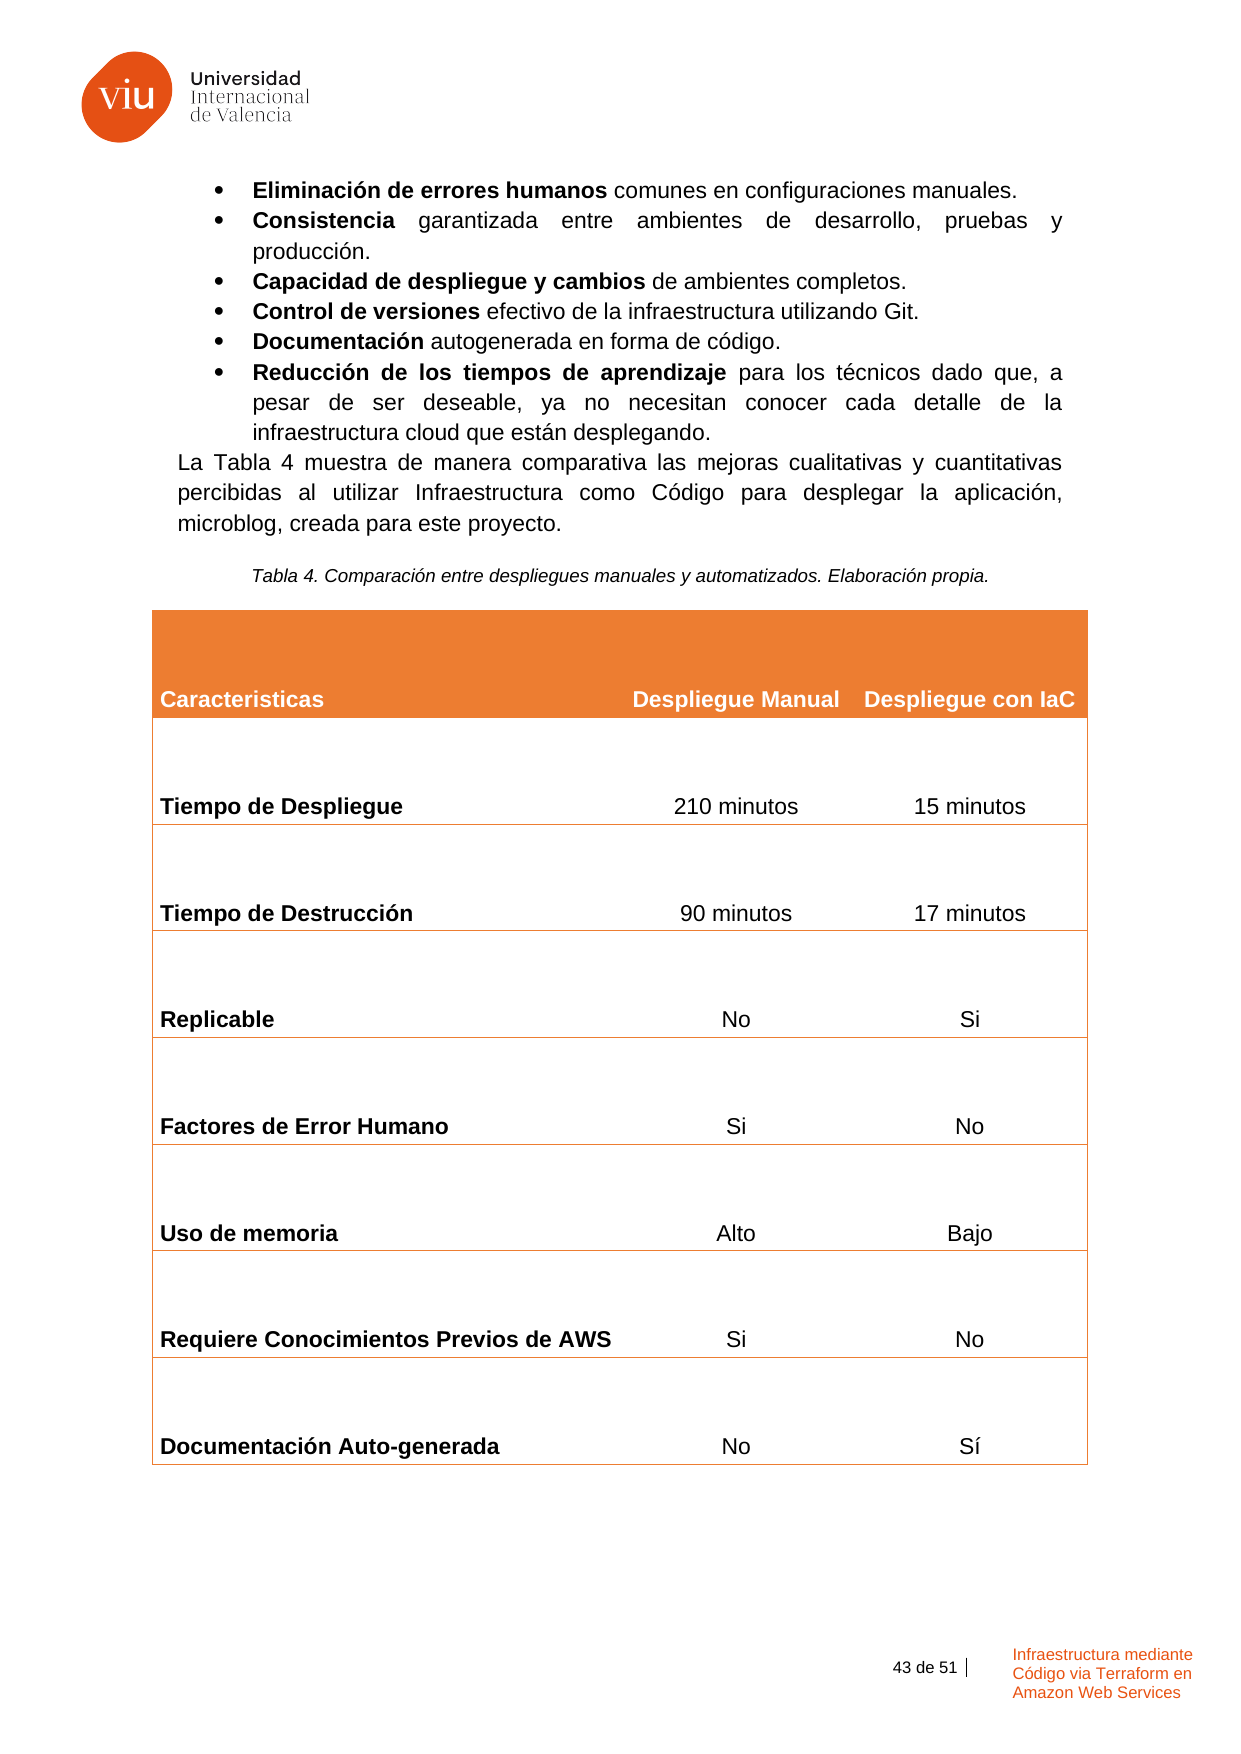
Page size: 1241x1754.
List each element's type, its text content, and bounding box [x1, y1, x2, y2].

text La Tabla 4 muestra de manera comparativa las mejoras cualitativas y cuantitativas percibidas al utilizar Infraestructura como Código para desplegar la aplicación, microblog, creada para este proyecto. [177, 449, 1063, 536]
table_cell Sí [851, 1358, 1087, 1464]
list Documentación autogenerada en forma de código. [215, 328, 1063, 354]
table_cell Tiempo de Despliegue [153, 718, 620, 824]
table_cell Si [620, 1038, 851, 1144]
table_cell 17 minutos [851, 825, 1087, 930]
table_cell 15 minutos [851, 718, 1087, 824]
table_cell Si [851, 931, 1087, 1037]
list Control de versiones efectivo de la infraestructura utilizando Git. [215, 298, 1063, 324]
text Tabla 4. Comparación entre despliegues manuales y automatizados. Elaboración propia. [177, 565, 1063, 586]
table_cell Alto [620, 1145, 851, 1250]
table_cell No [620, 931, 851, 1037]
table_cell Si [620, 1251, 851, 1357]
list Capacidad de despliegue y cambios de ambientes completos. [215, 268, 1063, 294]
table_cell 210 minutos [620, 718, 851, 824]
table_cell No [851, 1251, 1087, 1357]
picture [60, 29, 330, 165]
table_header Caracteristicas [153, 611, 620, 717]
table_cell Factores de Error Humano [153, 1038, 620, 1144]
list Reducción de los tiempos de aprendizaje para los técnicos dado que, a pesar de ser deseable, ya no necesitan conocer cada detalle de la infraestructura cloud que están desplegando. [215, 358, 1063, 445]
table_cell Uso de memoria [153, 1145, 620, 1250]
list Consistencia garantizada entre ambientes de desarrollo, pruebas y producción. [215, 207, 1063, 264]
table_header Despliegue Manual [620, 611, 851, 717]
table_cell Bajo [851, 1145, 1087, 1250]
table_cell Requiere Conocimientos Previos de AWS [153, 1251, 620, 1357]
table_cell No [620, 1358, 851, 1464]
table_cell 90 minutos [620, 825, 851, 930]
table_header Despliegue con IaC [851, 611, 1087, 717]
table_cell Replicable [153, 931, 620, 1037]
table_cell Tiempo de Destrucción [153, 825, 620, 930]
table_cell Documentación Auto-generada [153, 1358, 620, 1464]
list Eliminación de errores humanos comunes en configuraciones manuales. [215, 177, 1063, 203]
table_cell No [851, 1038, 1087, 1144]
